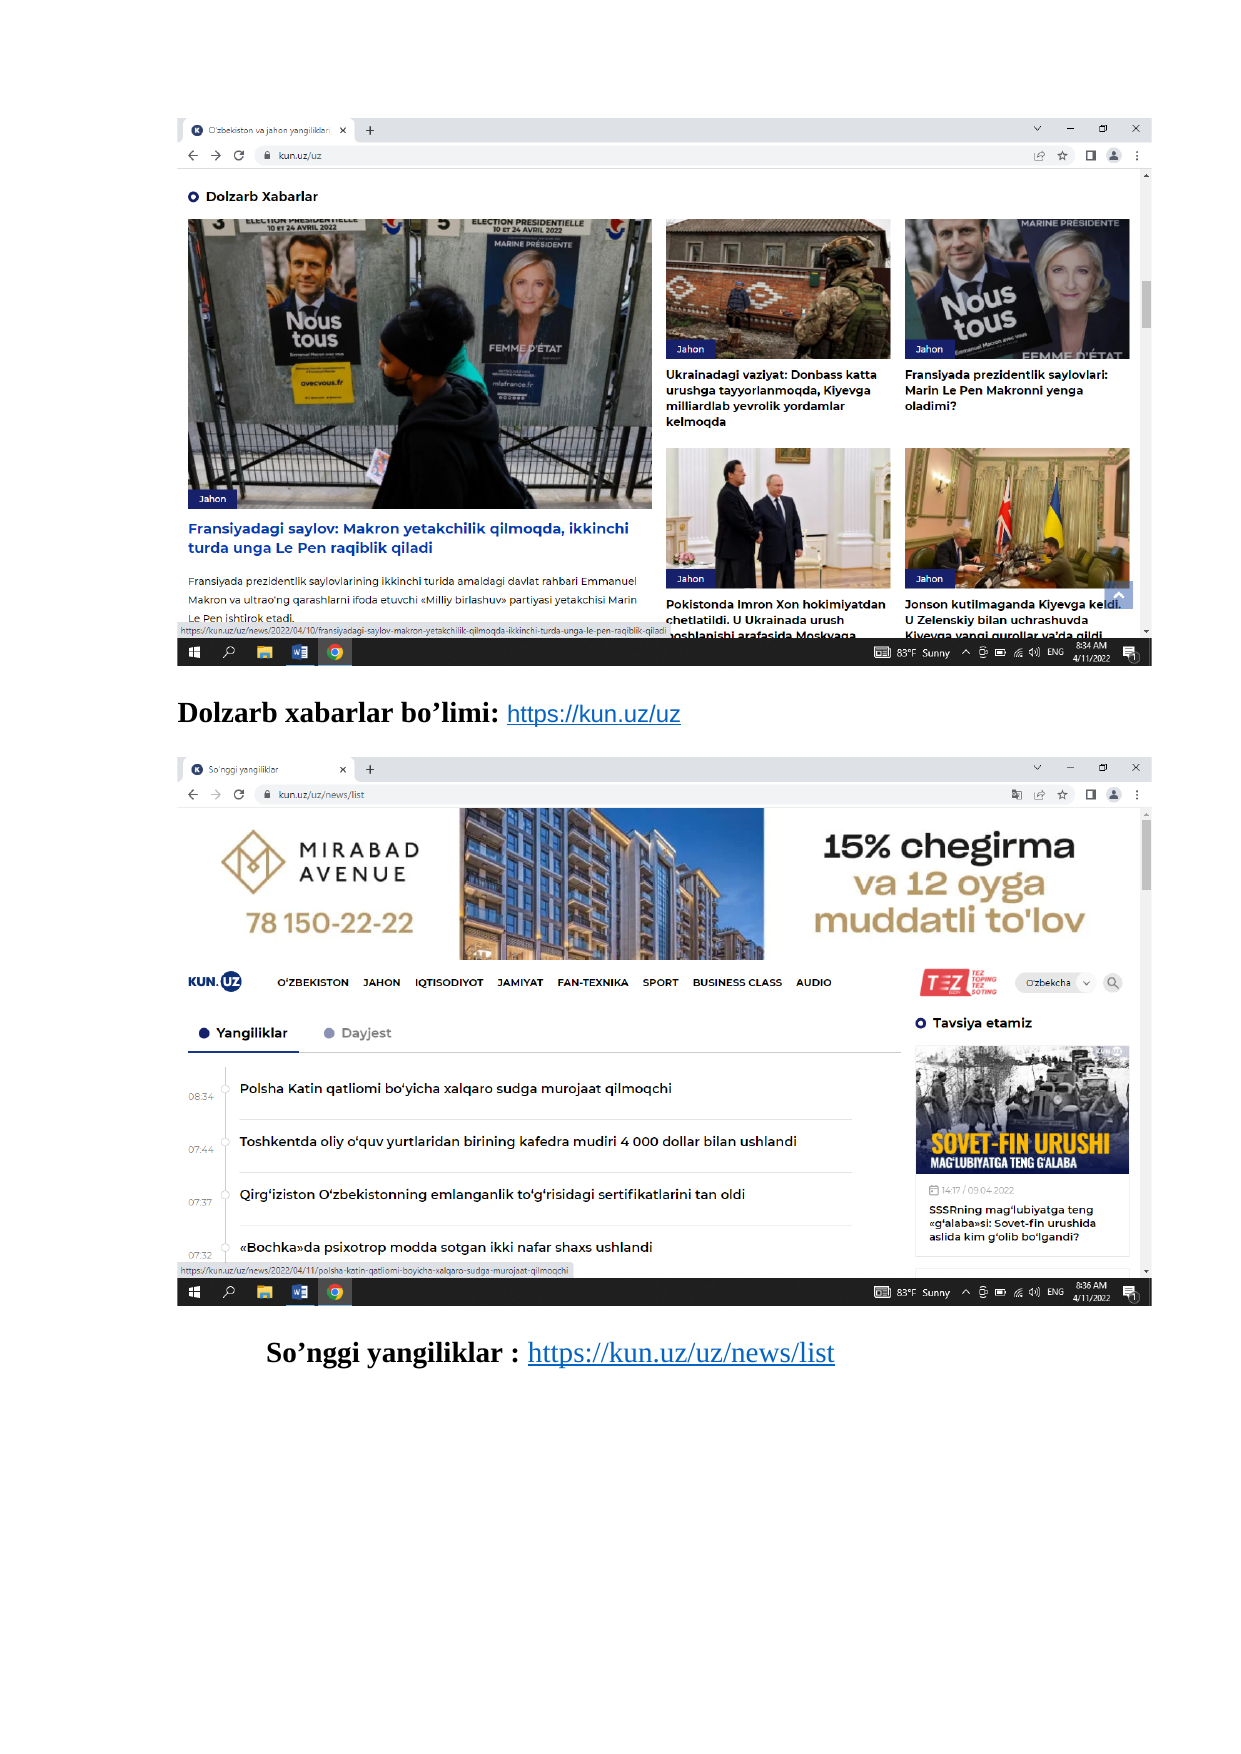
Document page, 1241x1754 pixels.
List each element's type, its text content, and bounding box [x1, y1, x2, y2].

picture [177, 757, 1152, 1306]
text So’nggi yangiliklar : https://kun.uz/uz/news/list [236, 1335, 1152, 1368]
picture [177, 118, 1152, 666]
text Dolzarb xabarlar bo’limi: https://kun.uz/uz [177, 695, 1152, 729]
